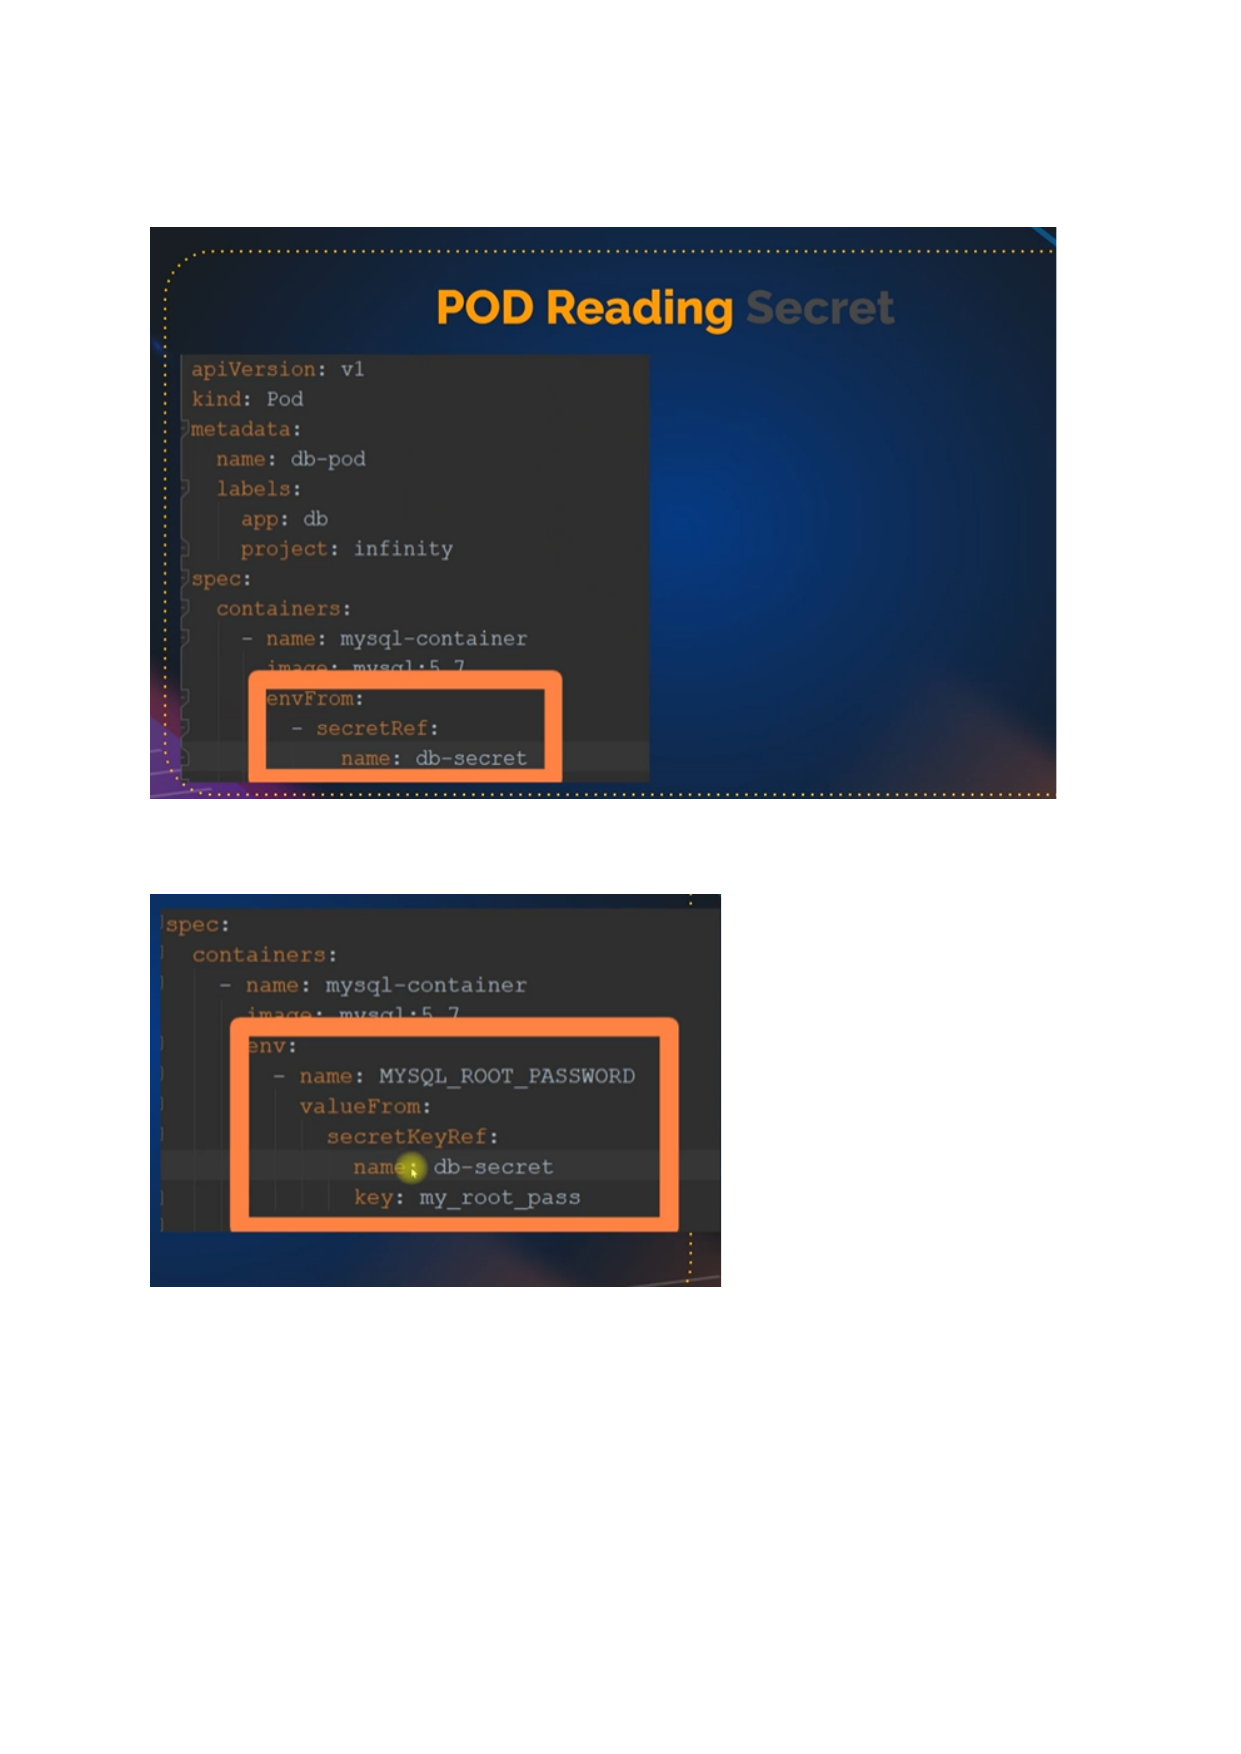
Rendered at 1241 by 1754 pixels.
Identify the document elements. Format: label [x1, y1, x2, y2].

picture [150, 227, 1057, 799]
picture [150, 894, 722, 1287]
